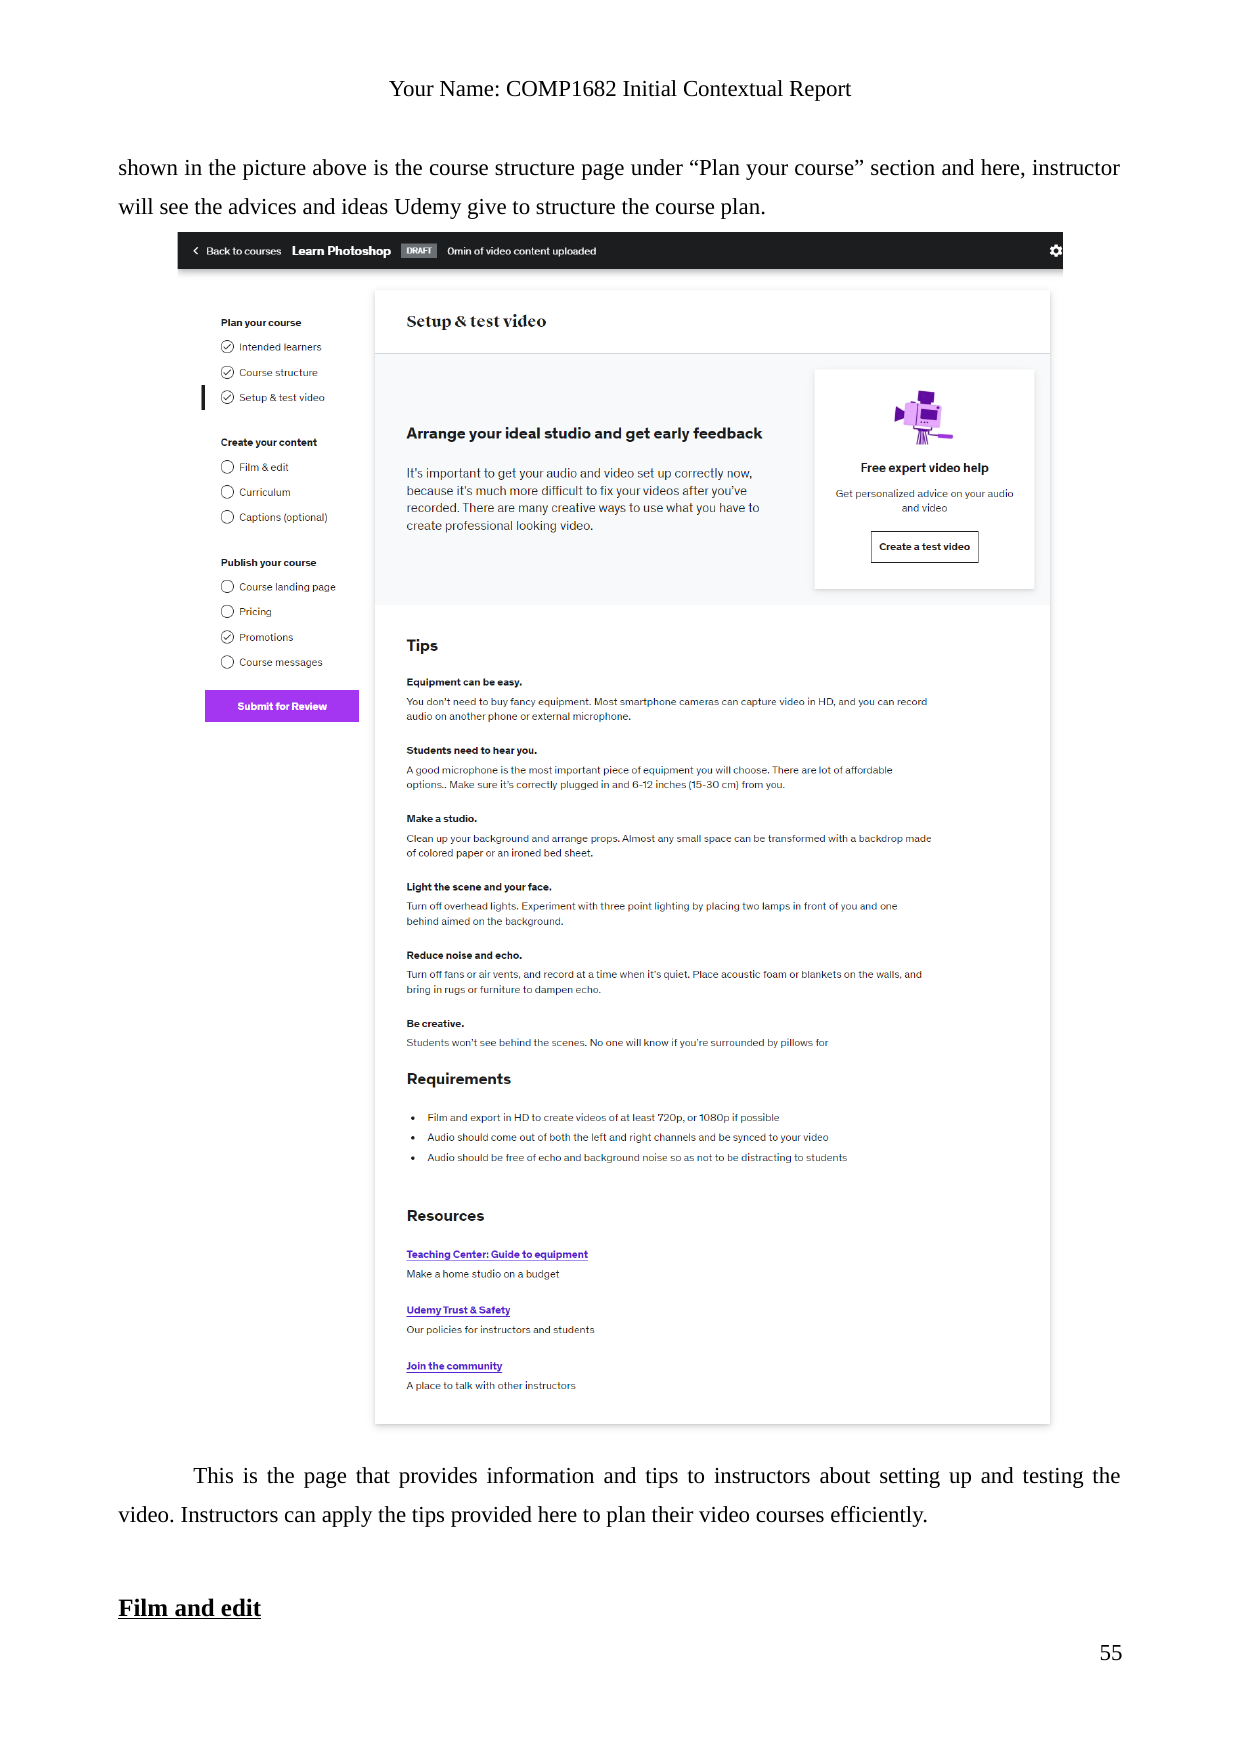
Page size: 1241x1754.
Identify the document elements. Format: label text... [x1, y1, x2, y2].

picture [177, 232, 1063, 1449]
text Film and edit [118, 1593, 1122, 1622]
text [118, 154, 1122, 220]
text This is the page that provides information and tips to instructors about setting up and testing the video. Instructors can apply the tips provided here to plan their video courses efficiently. [118, 1462, 1122, 1528]
